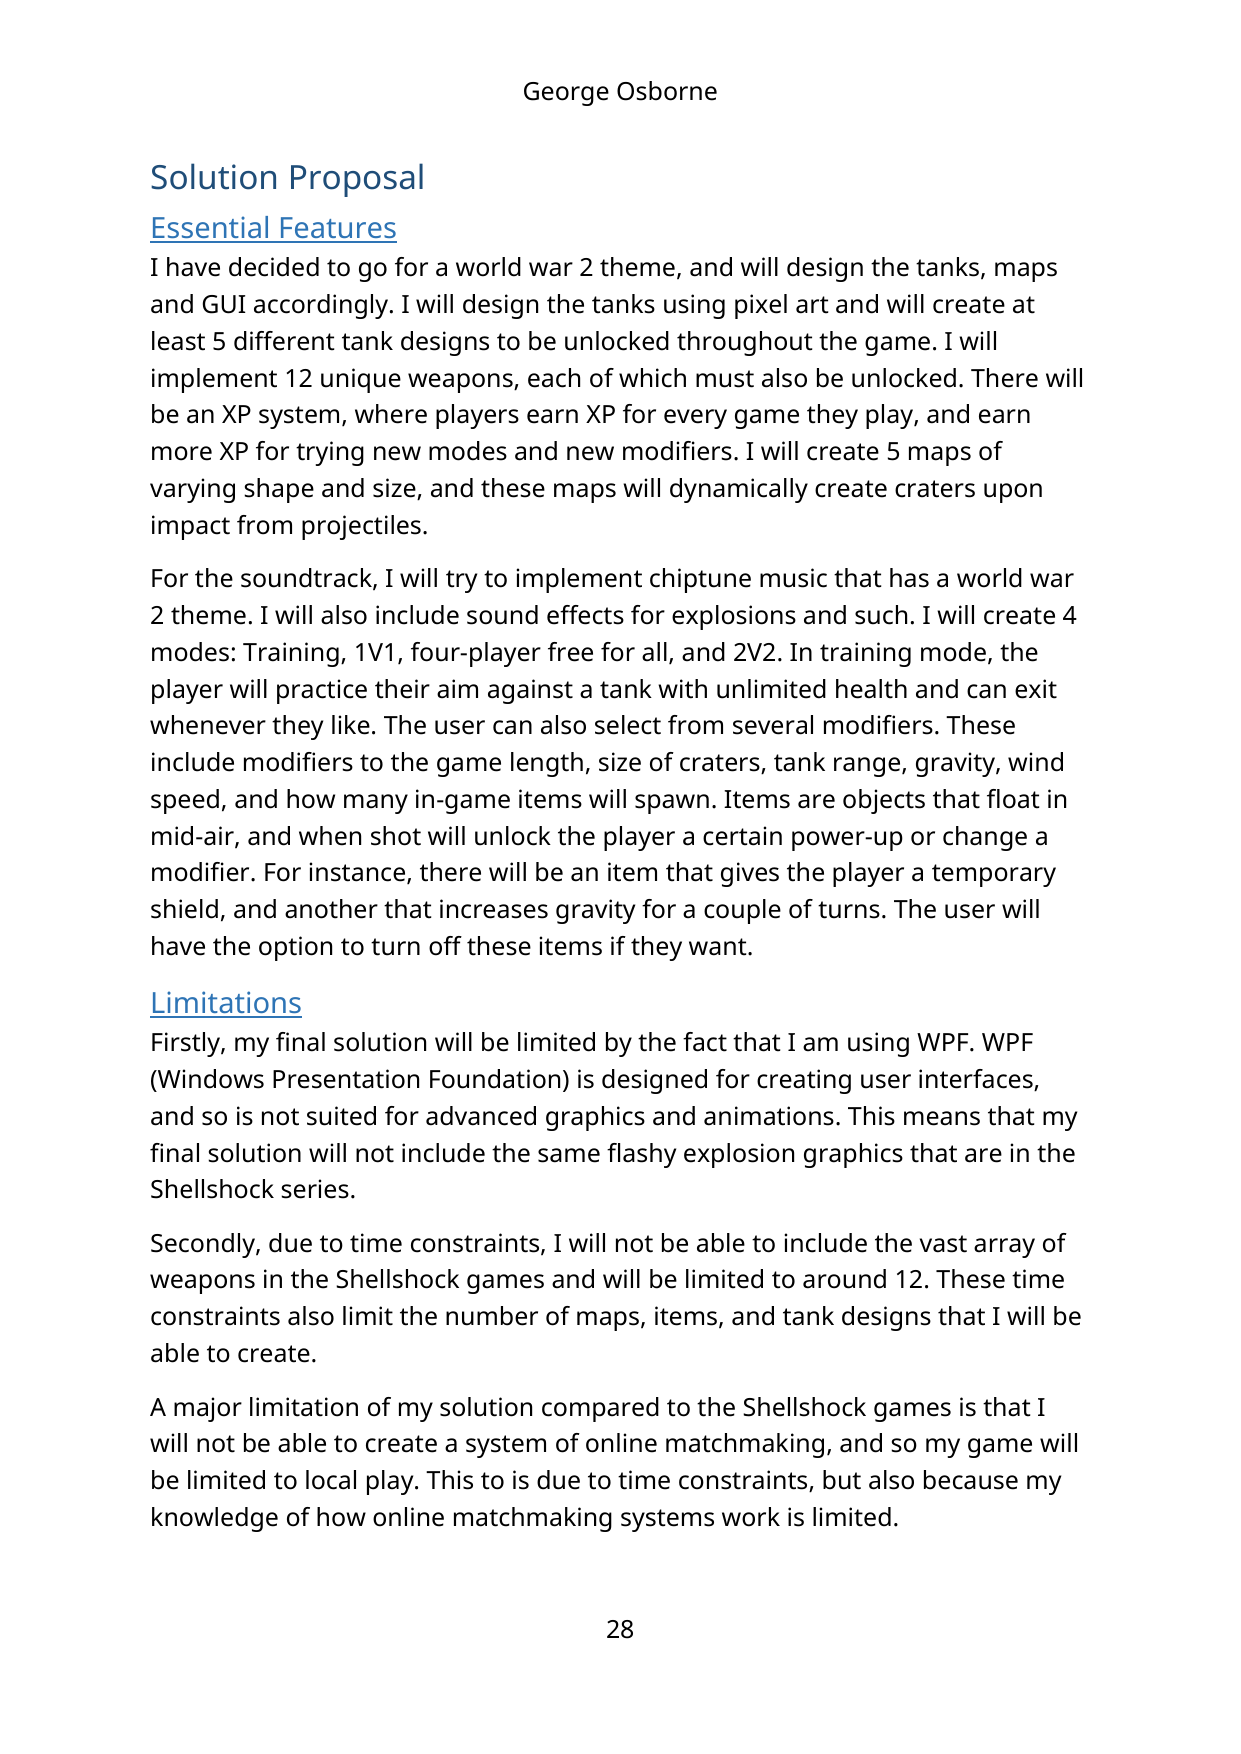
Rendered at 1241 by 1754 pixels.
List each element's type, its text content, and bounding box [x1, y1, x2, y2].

text Secondly, due to time constraints, I will not be able to include the vast array of weapons in the Shellshock games and will be limited to around 12. These time constraints also limit the number of maps, items, and tank designs that I will be able to create. [150, 1225, 1090, 1370]
subtitle Solution Proposal [150, 154, 1090, 199]
subtitle Limitations [150, 982, 1090, 1022]
text A major limitation of my solution compared to the Shellshock games is that I will not be able to create a system of online matchmaking, and so my game will be limited to local play. This to is due to time constraints, but also because my knowledge of how online matchmaking systems work is limited. [150, 1389, 1090, 1533]
subtitle Essential Features [150, 207, 1090, 247]
text Firstly, my final solution will be limited by the fact that I am using WPF. WPF (Windows Presentation Foundation) is designed for creating user interfaces, and so is not suited for advanced graphics and animations. This means that my final solution will not include the same flashy explosion graphics that are in the Shellshock series. [150, 1025, 1090, 1206]
text I have decided to go for a world war 2 theme, and will design the tanks, maps and GUI accordingly. I will design the tanks using pixel art and will create at least 5 different tank designs to be unlocked throughout the game. I will implement 12 unique weapons, each of which must also be unlocked. There will be an XP system, where players earn XP for every game they play, and earn more XP for trying new modes and new modifiers. I will create 5 maps of varying shape and size, and these maps will dynamically create craters upon impact from projectiles. [150, 250, 1090, 542]
text For the soundtrack, I will try to implement chiptune music that has a world war 2 theme. I will also include sound effects for explosions and such. I will create 4 modes: Training, 1V1, four-player free for all, and 2V2. In training mode, the player will practice their aim against a tank with unlimited health and can exit whenever they like. The user can also select from several modifiers. These include modifiers to the game length, size of craters, tank range, gravity, wind speed, and how many in-game items will spawn. Items are objects that float in mid-air, and when shot will unlock the player a certain power-up or change a modifier. For instance, there will be an item that gives the player a temporary shield, and another that increases gravity for a couple of turns. The user will have the option to turn off these items if they want. [150, 561, 1090, 963]
